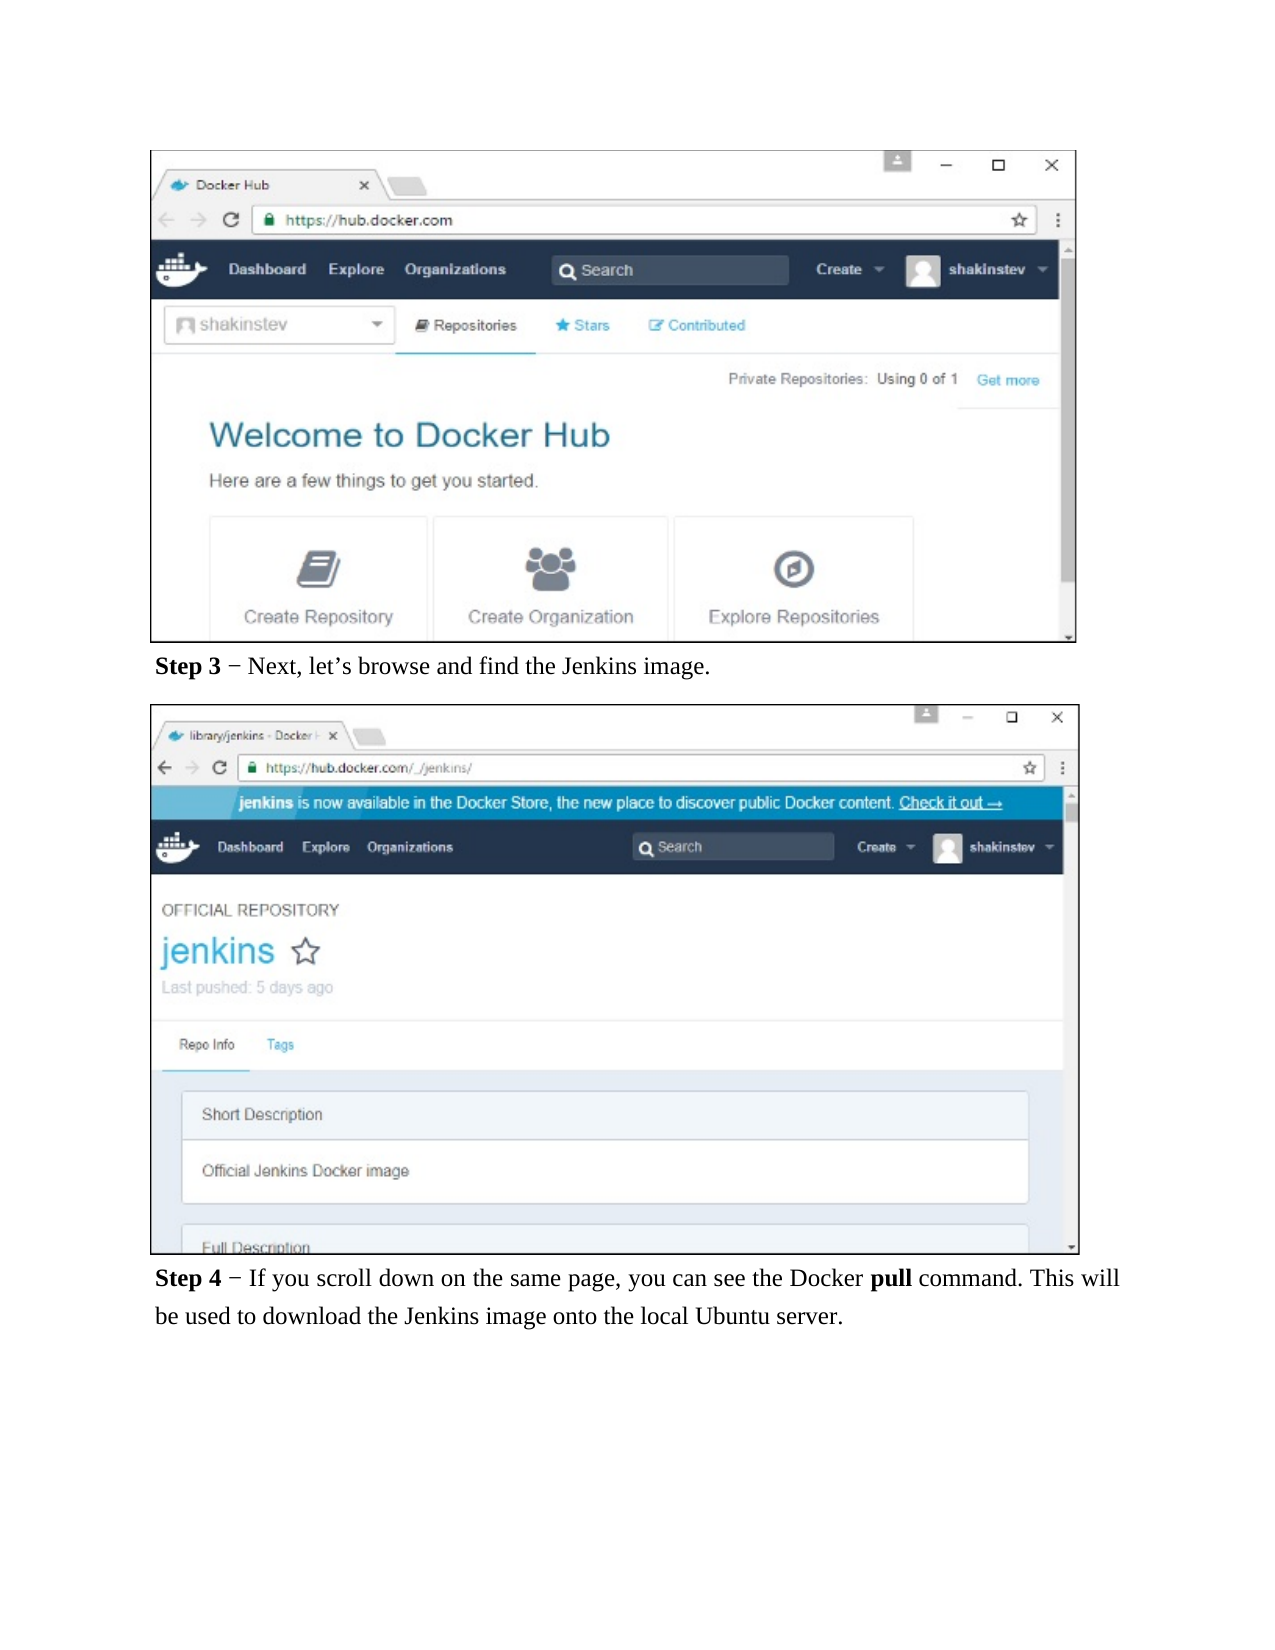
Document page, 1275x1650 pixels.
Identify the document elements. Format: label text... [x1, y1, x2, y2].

text Step 4 − If you scroll down on the same page, you can see the Docker pull command. This will be used to download the Jenkins image onto the local Ubuntu server. [155, 1255, 1120, 1330]
picture [150, 704, 1080, 1255]
text Step 3 − Next, let’s browse and find the Jenkins image. [155, 642, 1120, 680]
picture [150, 150, 1077, 643]
